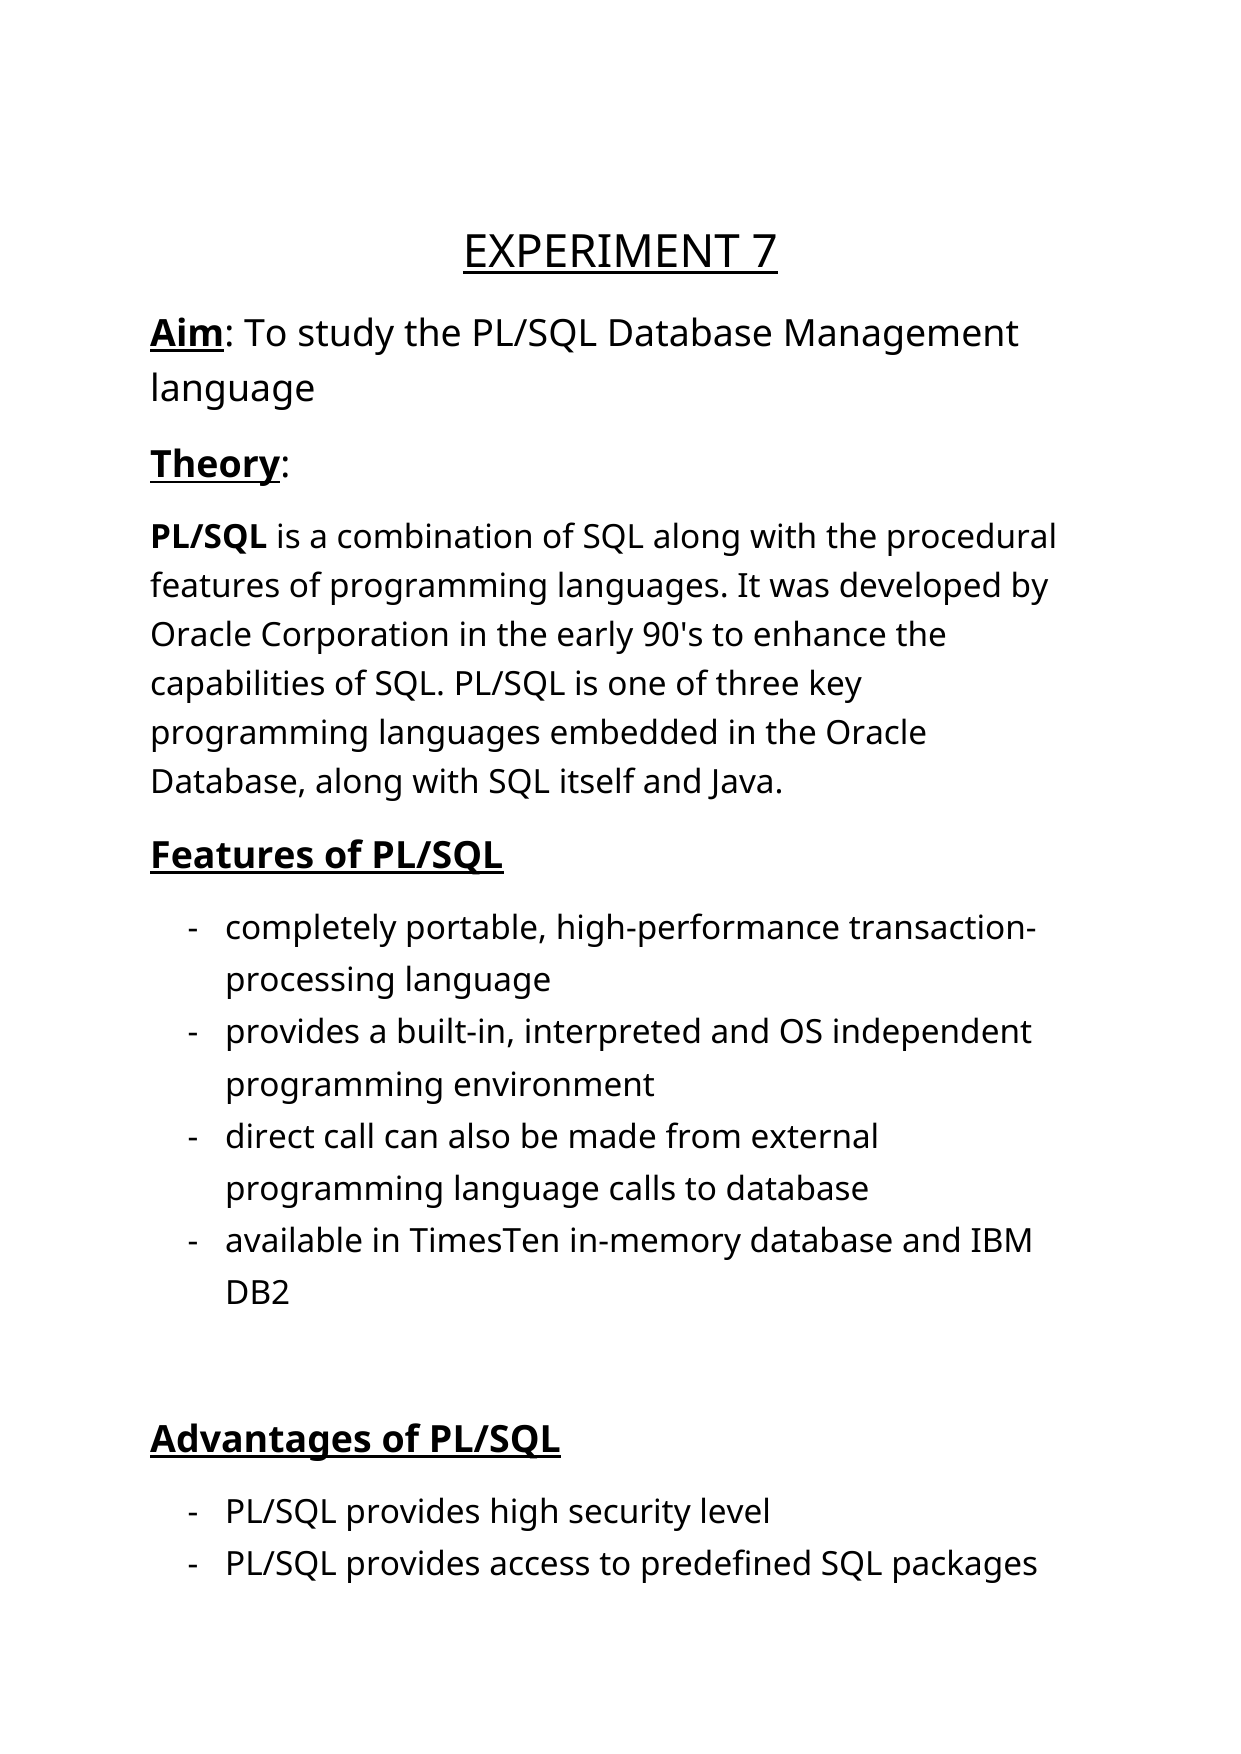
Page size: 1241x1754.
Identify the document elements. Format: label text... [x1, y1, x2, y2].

list PL/SQL provides access to predefined SQL packages [187, 1540, 1090, 1586]
list provides a built-in, interpreted and OS independent programming environment [187, 1008, 1090, 1106]
list PL/SQL provides high security level [187, 1488, 1090, 1533]
text PL/SQL is a combination of SQL along with the procedural features of programming languages. It was developed by Oracle Corporation in the early 90's to enhance the capabilities of SQL. PL/SQL is one of three key programming languages embedded in the Oracle Database, along with SQL itself and Java. [150, 513, 1090, 803]
list available in TimesTen in-memory database and IBM DB2 [187, 1217, 1090, 1314]
list completely portable, high-performance transaction-processing language [187, 904, 1090, 1001]
text EXPERIMENT 7 [150, 218, 1090, 281]
text Advantages of PL/SQL [150, 1412, 1090, 1463]
text Theory: [150, 437, 1090, 488]
list direct call can also be made from external programming language calls to database [187, 1113, 1090, 1210]
text Aim: To study the PL/SQL Database Management language [150, 306, 1090, 412]
text Features of PL/SQL [150, 828, 1090, 879]
